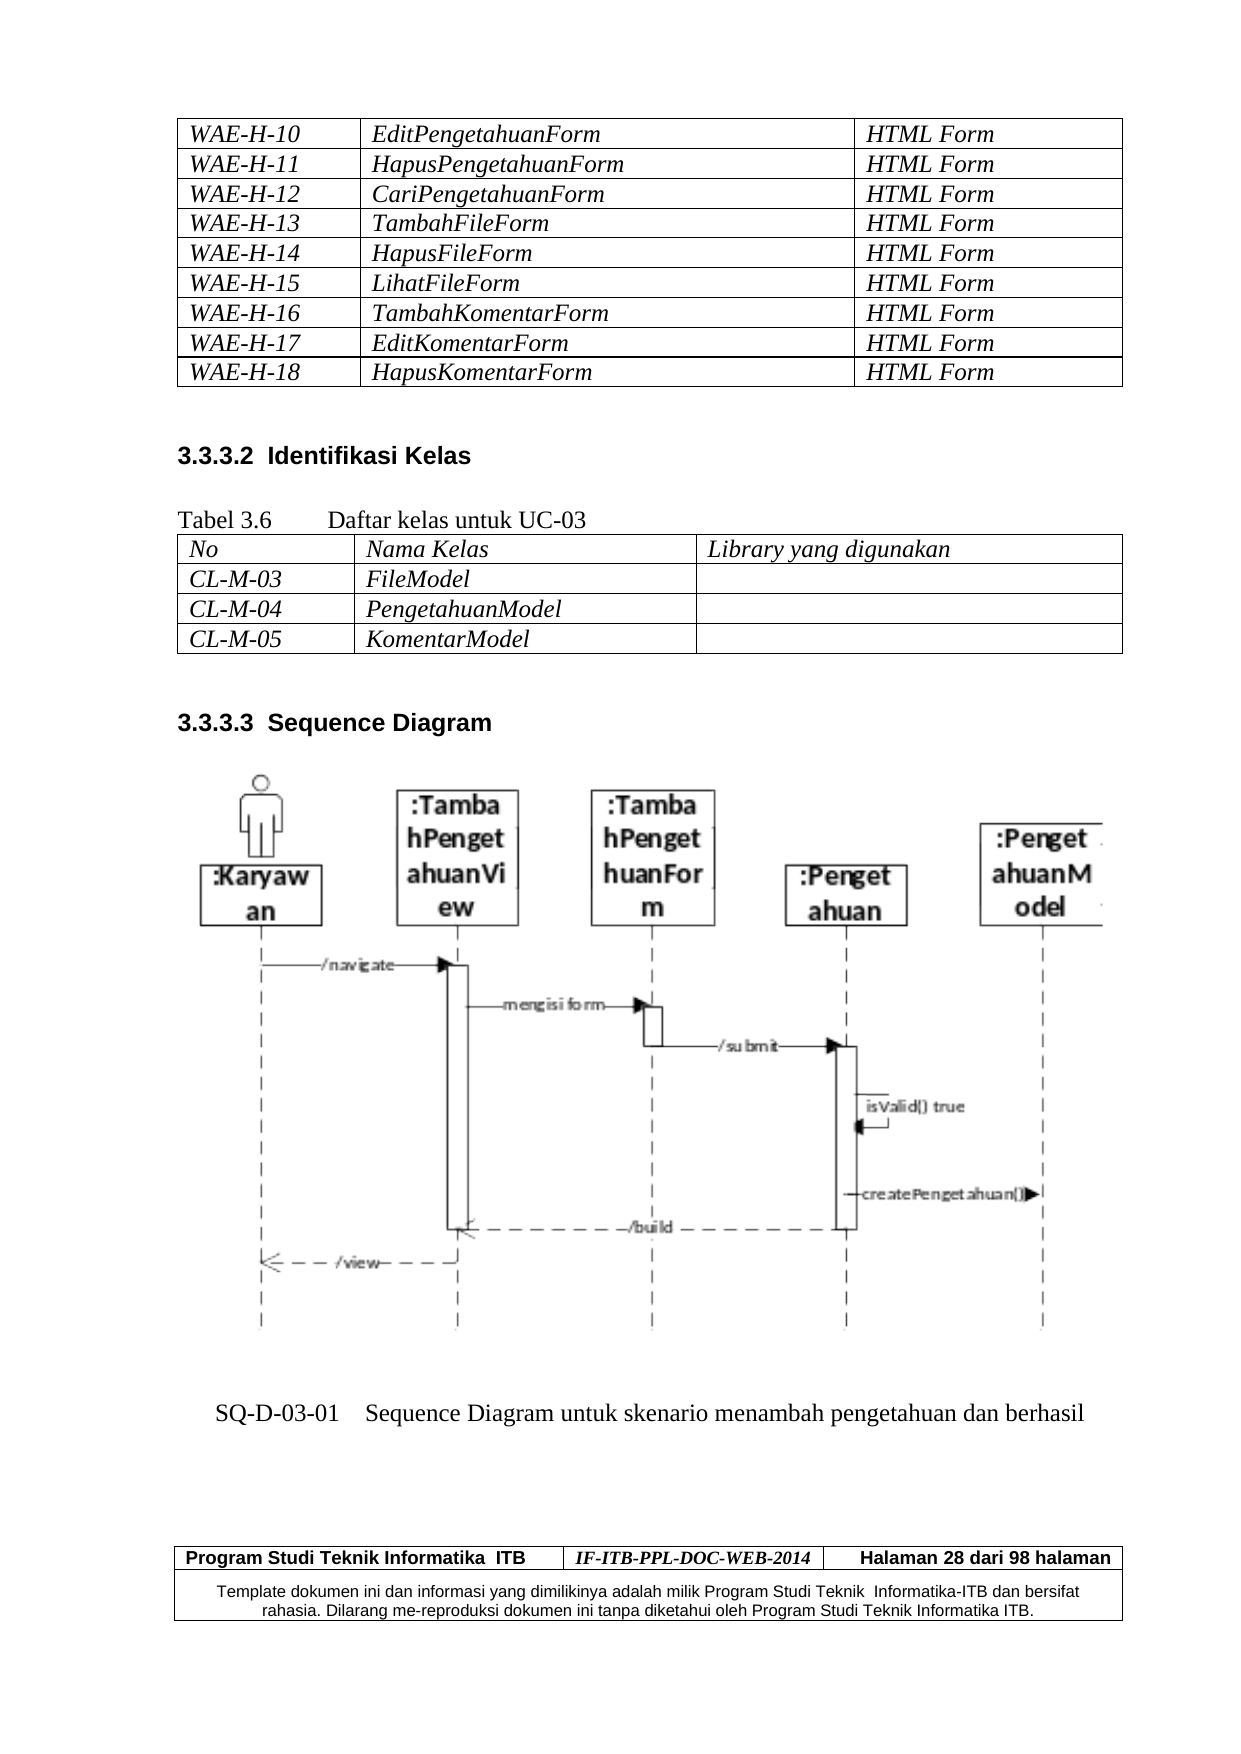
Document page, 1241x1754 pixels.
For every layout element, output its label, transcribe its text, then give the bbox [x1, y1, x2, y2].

table_cell CL-M-04 [178, 594, 354, 623]
table_cell HTML Form [855, 149, 1122, 178]
table_cell EditKomentarForm [361, 328, 854, 356]
table_cell HapusPengetahuanForm [361, 149, 854, 178]
table_cell HTML Form [855, 238, 1122, 267]
table_cell WAE-H-17 [178, 328, 360, 356]
table_cell HTML Form [855, 268, 1122, 297]
table_cell KomentarModel [355, 624, 696, 653]
table_cell FileModel [355, 564, 696, 593]
table_cell WAE-H-10 [178, 119, 360, 148]
table_cell HTML Form [855, 209, 1122, 237]
table_cell CariPengetahuanForm [361, 179, 854, 207]
text SQ-D-03-01 Sequence Diagram untuk skenario menambah pengetahuan dan berhasil [177, 771, 1122, 1427]
table_cell [697, 564, 1122, 593]
subtitle Sequence Diagram [177, 707, 1122, 736]
table_cell WAE-H-16 [178, 298, 360, 327]
table_cell WAE-H-15 [178, 268, 360, 297]
table_cell HTML Form [855, 298, 1122, 327]
table_cell HTML Form [855, 358, 1122, 386]
table_cell EditPengetahuanForm [361, 119, 854, 148]
table_cell WAE-H-11 [178, 149, 360, 178]
table_cell PengetahuanModel [355, 594, 696, 623]
table_cell HTML Form [855, 179, 1122, 207]
text Tabel 3.6 Daftar kelas untuk UC-03 [177, 505, 1122, 533]
table_cell WAE-H-18 [178, 358, 360, 386]
table_header Library yang digunakan [697, 535, 1122, 563]
table_cell HapusKomentarForm [361, 358, 854, 386]
table_cell [697, 624, 1122, 653]
table_cell WAE-H-14 [178, 238, 360, 267]
subtitle Identifikasi Kelas [177, 441, 1122, 470]
table_cell WAE-H-13 [178, 209, 360, 237]
table_cell CL-M-05 [178, 624, 354, 653]
table_header Nama Kelas [355, 535, 696, 563]
table_cell LihatFileForm [361, 268, 854, 297]
table_cell CL-M-03 [178, 564, 354, 593]
table_cell TambahFileForm [361, 209, 854, 237]
table_cell [697, 594, 1122, 623]
table_header No [178, 535, 354, 563]
table_cell WAE-H-12 [178, 179, 360, 207]
table_cell HapusFileForm [361, 238, 854, 267]
table_cell TambahKomentarForm [361, 298, 854, 327]
table_cell HTML Form [855, 119, 1122, 148]
table_cell HTML Form [855, 328, 1122, 356]
